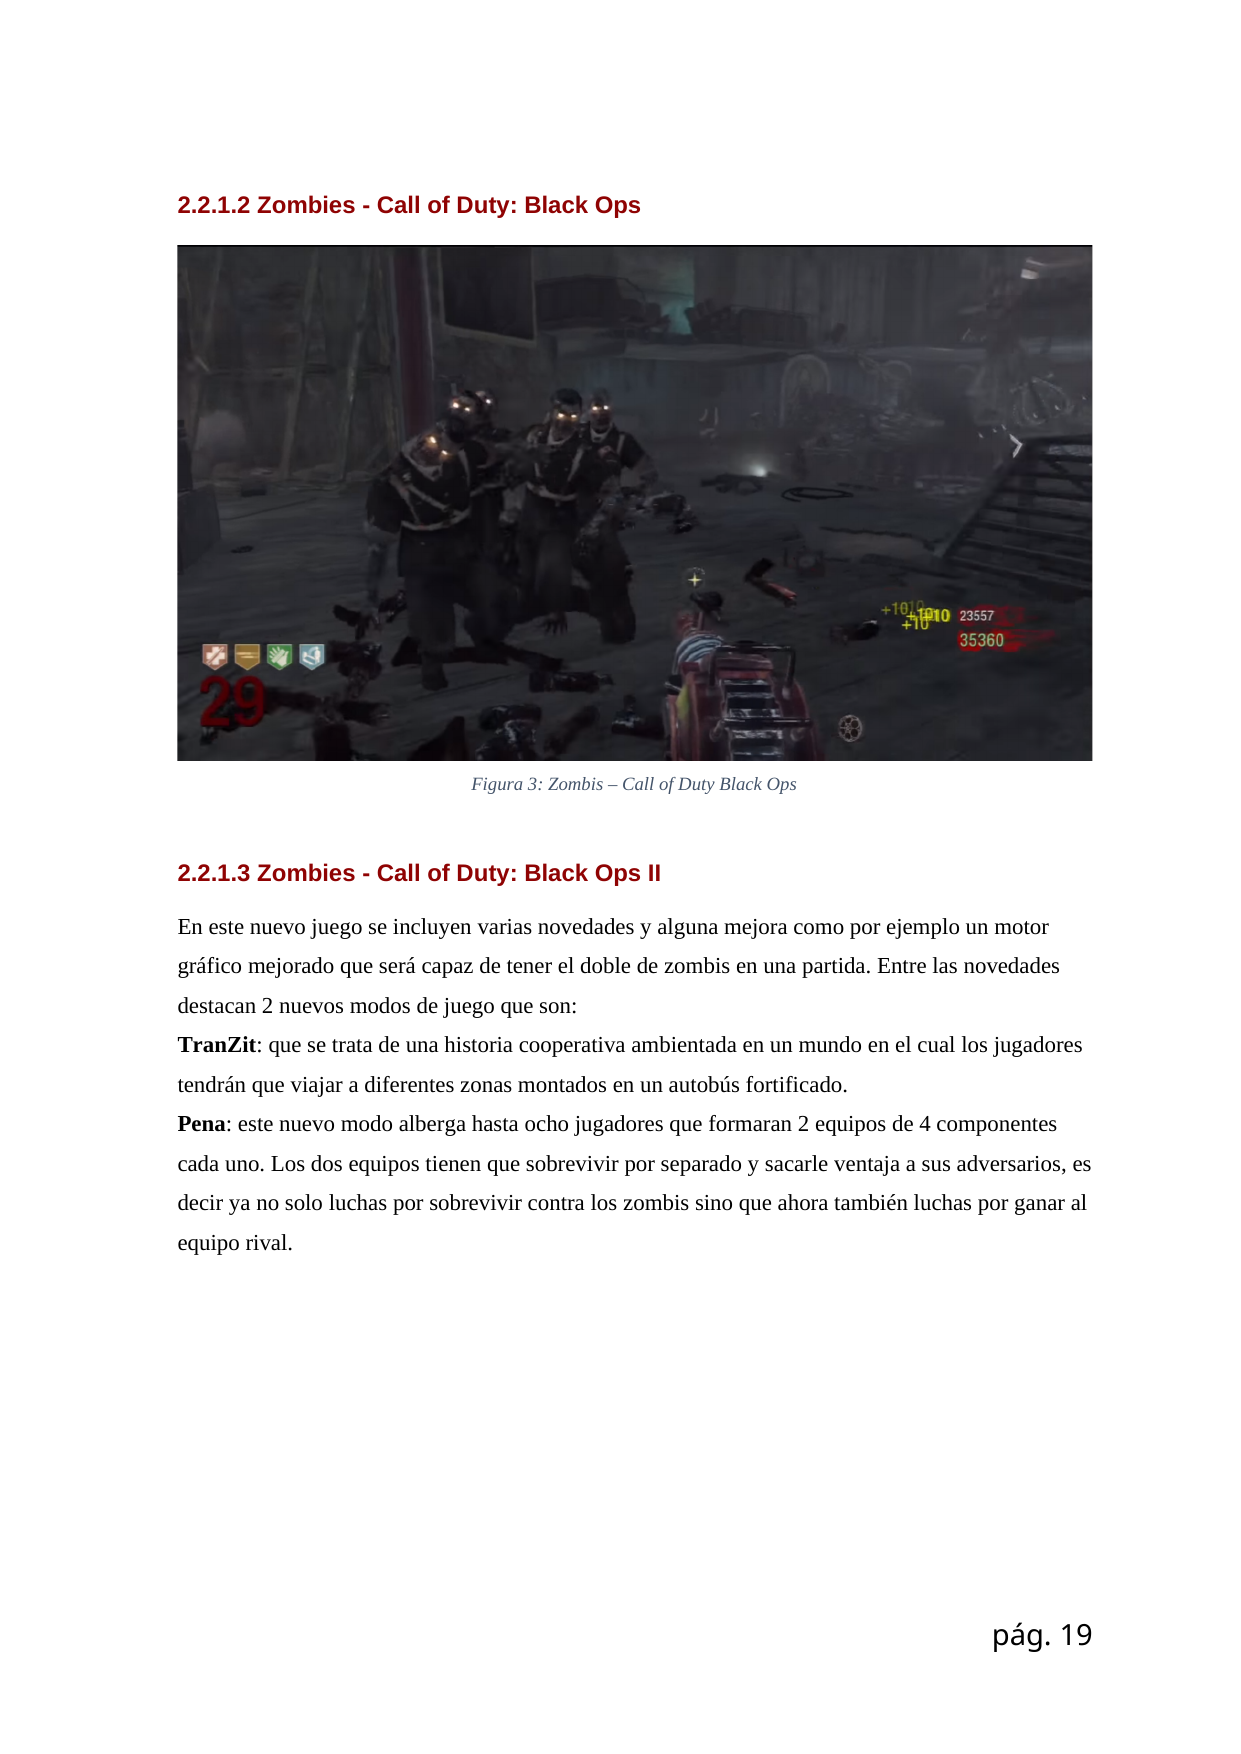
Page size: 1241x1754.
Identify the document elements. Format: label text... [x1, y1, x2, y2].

text En este nuevo juego se incluyen varias novedades y alguna mejora como por ejemplo un motor gráfico mejorado que será capaz de tener el doble de zombis en una partida. Entre las novedades destacan 2 nuevos modos de juego que son: [177, 913, 1092, 1018]
subtitle 2.2.1.2 Zombies - Call of Duty: Black Ops [177, 191, 1092, 219]
picture [177, 245, 1093, 761]
subtitle 2.2.1.3 Zombies - Call of Duty: Black Ops II [177, 859, 1092, 887]
text Figura 3: Zombis – Call of Duty Black Ops [177, 773, 1092, 795]
text Pena: este nuevo modo alberga hasta ocho jugadores que formaran 2 equipos de 4 componentes cada uno. Los dos equipos tienen que sobrevivir por separado y sacarle ventaja a sus adversarios, es decir ya no solo luchas por sobrevivir contra los zombis sino que ahora también luchas por ganar al equipo rival. [177, 1111, 1092, 1255]
text TranZit: que se trata de una historia cooperativa ambientada en un mundo en el cual los jugadores tendrán que viajar a diferentes zonas montados en un autobús fortificado. [177, 1032, 1092, 1097]
